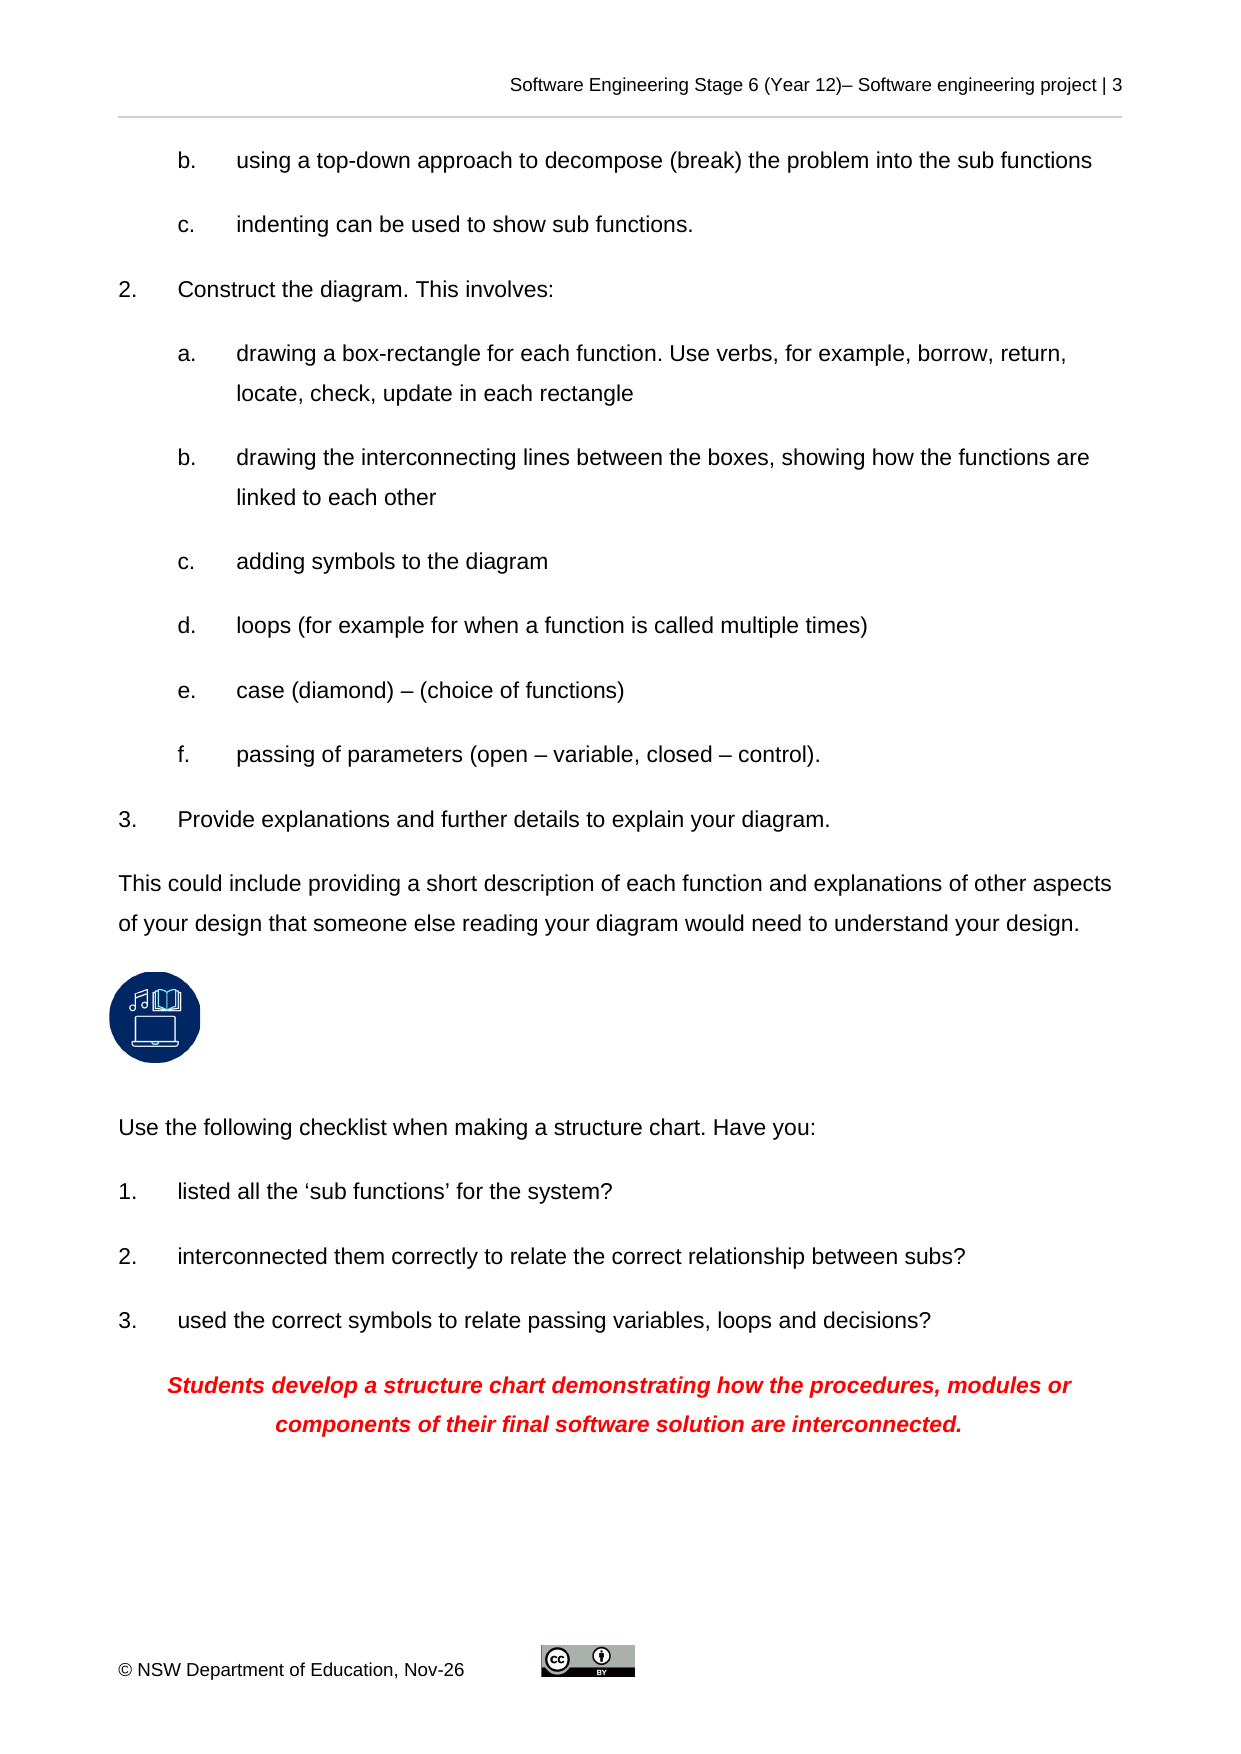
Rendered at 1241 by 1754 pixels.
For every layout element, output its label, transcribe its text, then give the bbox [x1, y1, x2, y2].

picture [541, 1645, 635, 1677]
list case (diamond) – (choice of functions) [177, 677, 1122, 703]
list listed all the ‘sub functions’ for the system? [118, 1178, 1122, 1205]
list used the correct symbols to relate passing variables, loops and decisions? [118, 1307, 1122, 1334]
picture [109, 972, 200, 1063]
list Construct the diagram. This involves: [118, 276, 1122, 302]
list drawing the interconnecting lines between the boxes, showing how the functions are linked to each other [177, 444, 1122, 510]
list drawing a box-rectangle for each function. Use verbs, for example, borrow, return, locate, check, update in each rectangle [177, 340, 1122, 406]
list adding symbols to the diagram [177, 548, 1122, 574]
list using a top-down approach to decompose (break) the problem into the sub functions [177, 147, 1122, 173]
list loops (for example for when a function is called multiple times) [177, 612, 1122, 639]
list interconnected them correctly to relate the correct relationship between subs? [118, 1243, 1122, 1269]
list indenting can be used to show sub functions. [177, 211, 1122, 237]
text Use the following checklist when making a structure chart. Have you: [118, 974, 1122, 1140]
list passing of parameters (open – variable, closed – control). [177, 741, 1122, 768]
text Students develop a structure chart demonstrating how the procedures, modules or components of their final software solution are interconnected. [118, 1372, 1122, 1438]
list Provide explanations and further details to explain your diagram. [118, 806, 1122, 832]
text This could include providing a short description of each function and explanations of other aspects of your design that someone else reading your diagram would need to understand your design. [118, 870, 1122, 936]
